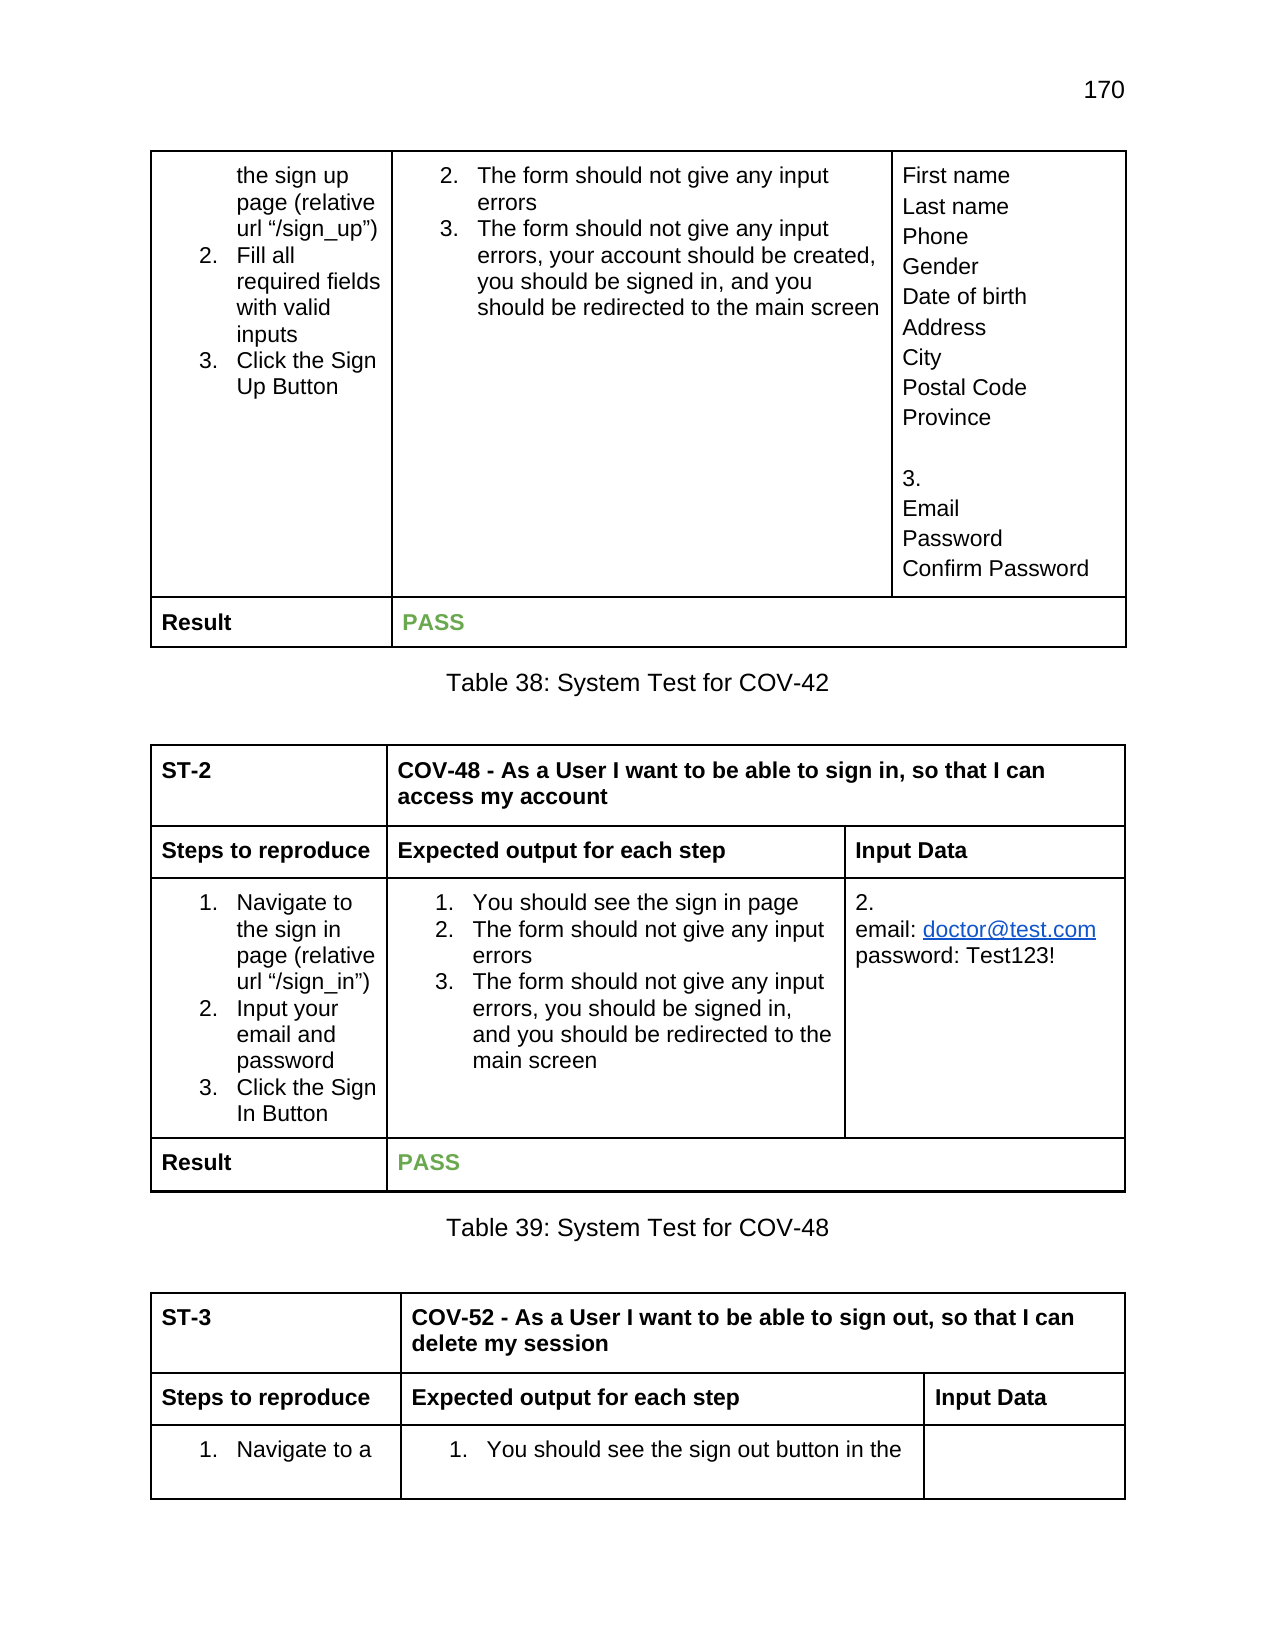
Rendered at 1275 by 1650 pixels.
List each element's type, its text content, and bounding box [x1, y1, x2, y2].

table_cell PASS [388, 1139, 1124, 1190]
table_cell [152, 152, 391, 596]
table_header ST-2 [152, 746, 386, 824]
table_cell Result [152, 598, 391, 646]
table_cell Result [152, 1139, 386, 1190]
text Table 38: System Test for COV-42 [150, 668, 1125, 697]
table_cell [925, 1426, 1124, 1498]
table_cell 2. email: doctor@test.com password: Test123! [846, 879, 1124, 1137]
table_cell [393, 152, 891, 596]
table_cell Input Data [846, 827, 1124, 877]
table_cell You should see the sign in page The form should not give any input errors The form should not give any input errors, you should be signed in, and you should be redirected to the main screen [388, 879, 844, 1137]
table_cell Expected output for each step [402, 1374, 923, 1424]
text Table 39: System Test for COV-48 [150, 1213, 1125, 1242]
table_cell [152, 1426, 400, 1498]
table_cell Steps to reproduce [152, 1374, 400, 1424]
table_cell Navigate to the sign in page (relative url “/sign_in”) Input your email and password Click the Sign In Button [152, 879, 386, 1137]
table_header COV-48 - As a User I want to be able to sign in, so that I can access my account [388, 746, 1124, 824]
table_cell PASS [393, 598, 1125, 646]
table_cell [402, 1426, 923, 1498]
table_cell Steps to reproduce [152, 827, 386, 877]
table_header COV-52 - As a User I want to be able to sign out, so that I can delete my session [402, 1294, 1124, 1372]
table_cell Expected output for each step [388, 827, 844, 877]
table_cell Input Data [925, 1374, 1124, 1424]
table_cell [893, 152, 1125, 596]
table_header ST-3 [152, 1294, 400, 1372]
